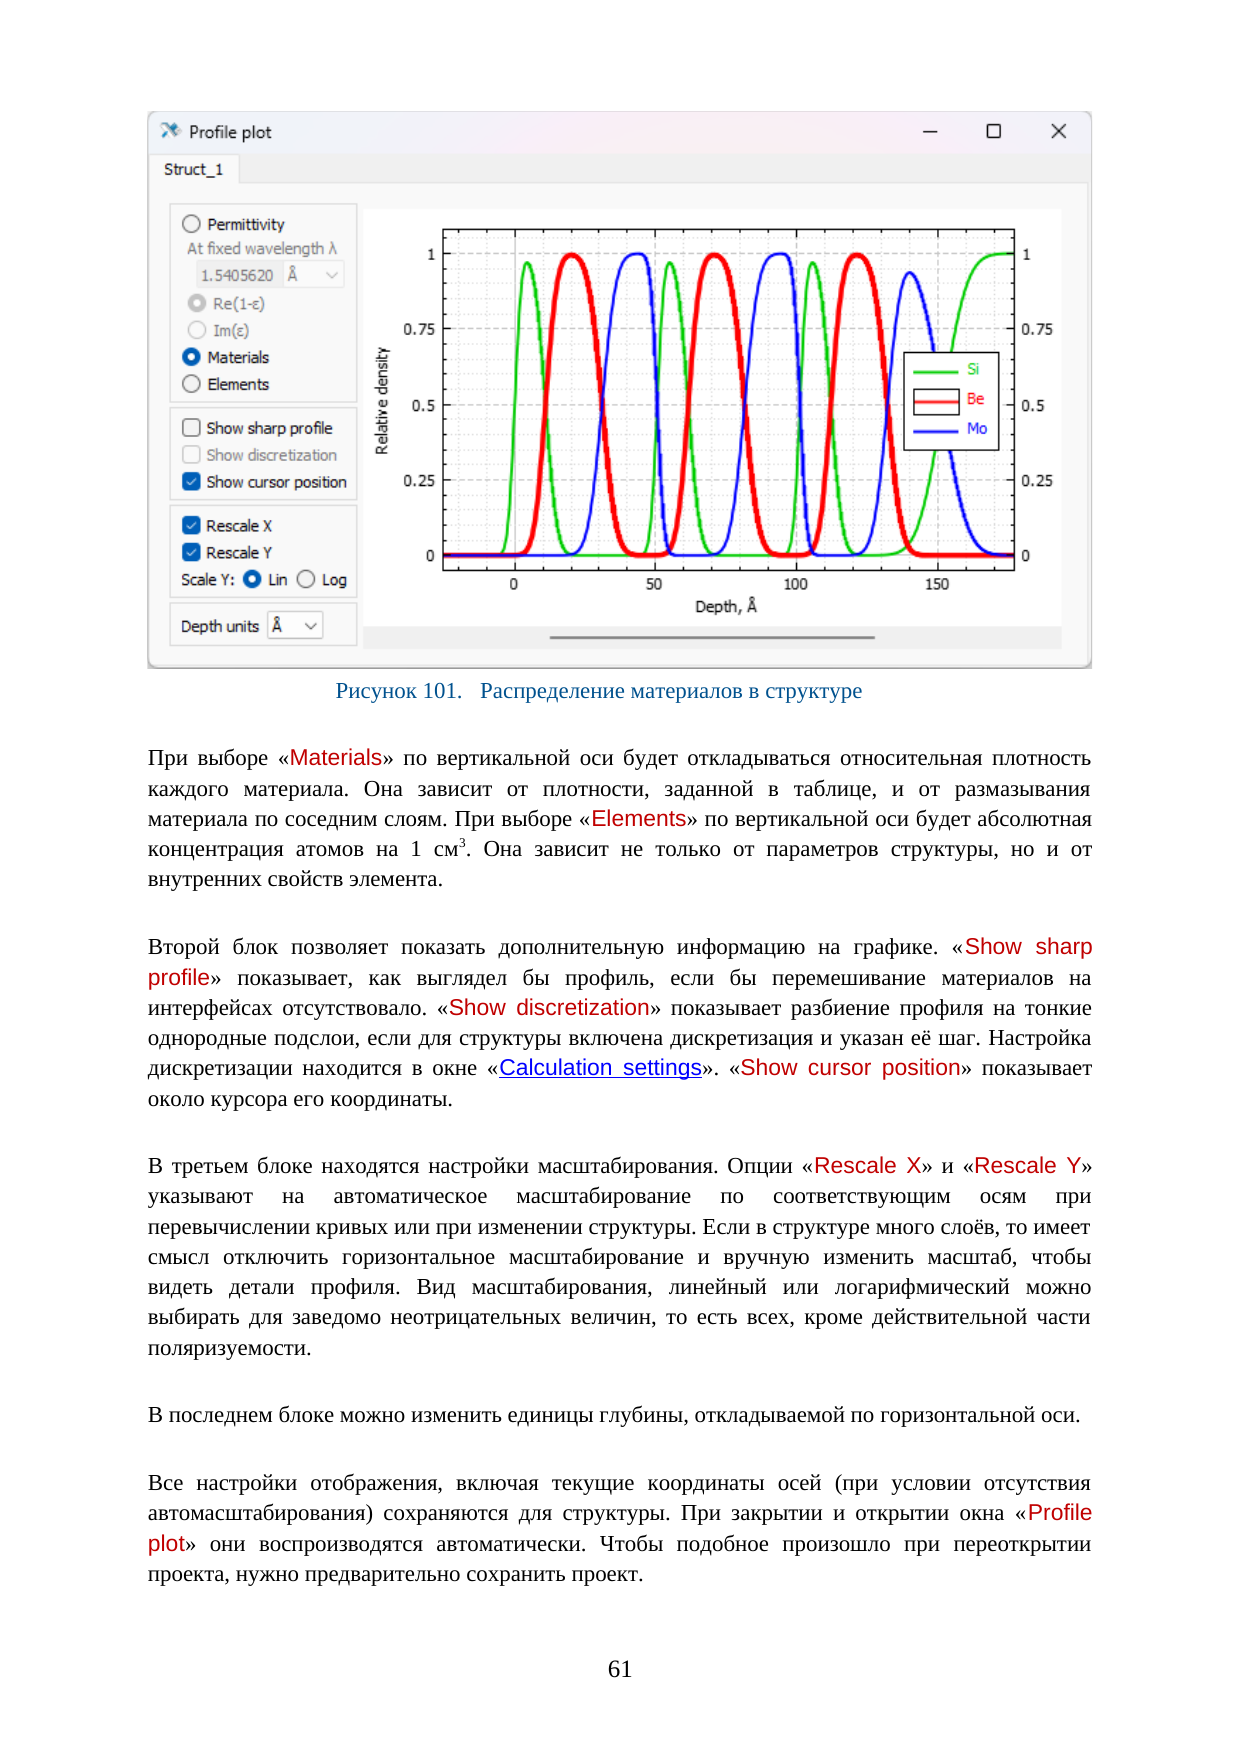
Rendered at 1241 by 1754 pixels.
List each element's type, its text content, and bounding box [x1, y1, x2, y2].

text В третьем блоке находятся настройки масштабирования. Опции «Rescale X» и «Rescale Y» указывают на автоматическое масштабирование по соответствующим осям при перевычислении кривых или при изменении структуры. Если в структуре много слоёв, то имеет смысл отключить горизонтальное масштабирование и вручную изменить масштаб, чтобы видеть детали профиля. Вид масштабирования, линейный или логарифмический можно выбирать для заведомо неотрицательных величин, то есть всех, кроме действительной части поляризуемости. [148, 1152, 1093, 1360]
text Второй блок позволяет показать дополнительную информацию на графике. «Show sharp profile» показывает, как выглядел бы профиль, если бы перемешивание материалов на интерфейсах отсутствовало. «Show discretization» показывает разбиение профиля на тонкие однородные подслои, если для структуры включена дискретизация и указан её шаг. Настройка дискретизации находится в окне «Calculation settings». «Show cursor position» показывает около курсора его координаты. [148, 933, 1093, 1111]
picture [147, 111, 1093, 669]
list Распределение материалов в структуре [178, 669, 1093, 703]
text В последнем блоке можно изменить единицы глубины, откладываемой по горизонтальной оси. [148, 1401, 1093, 1428]
text При выборе «Materials» по вертикальной оси будет откладываться относительная плотность каждого материала. Она зависит от плотности, заданной в таблице, и от размазывания материала по соседним слоям. При выборе «Elements» по вертикальной оси будет абсолютная концентрация атомов на 1 см3. Она зависит не только от параметров структуры, но и от внутренних свойств элемента. [148, 744, 1093, 892]
text Все настройки отображения, включая текущие координаты осей (при условии отсутствия автомасштабирования) сохраняются для структуры. При закрытии и открытии окна «Profile plot» они воспроизводятся автоматически. Чтобы подобное произошло при переоткрытии проекта, нужно предварительно сохранить проект. [148, 1469, 1093, 1586]
